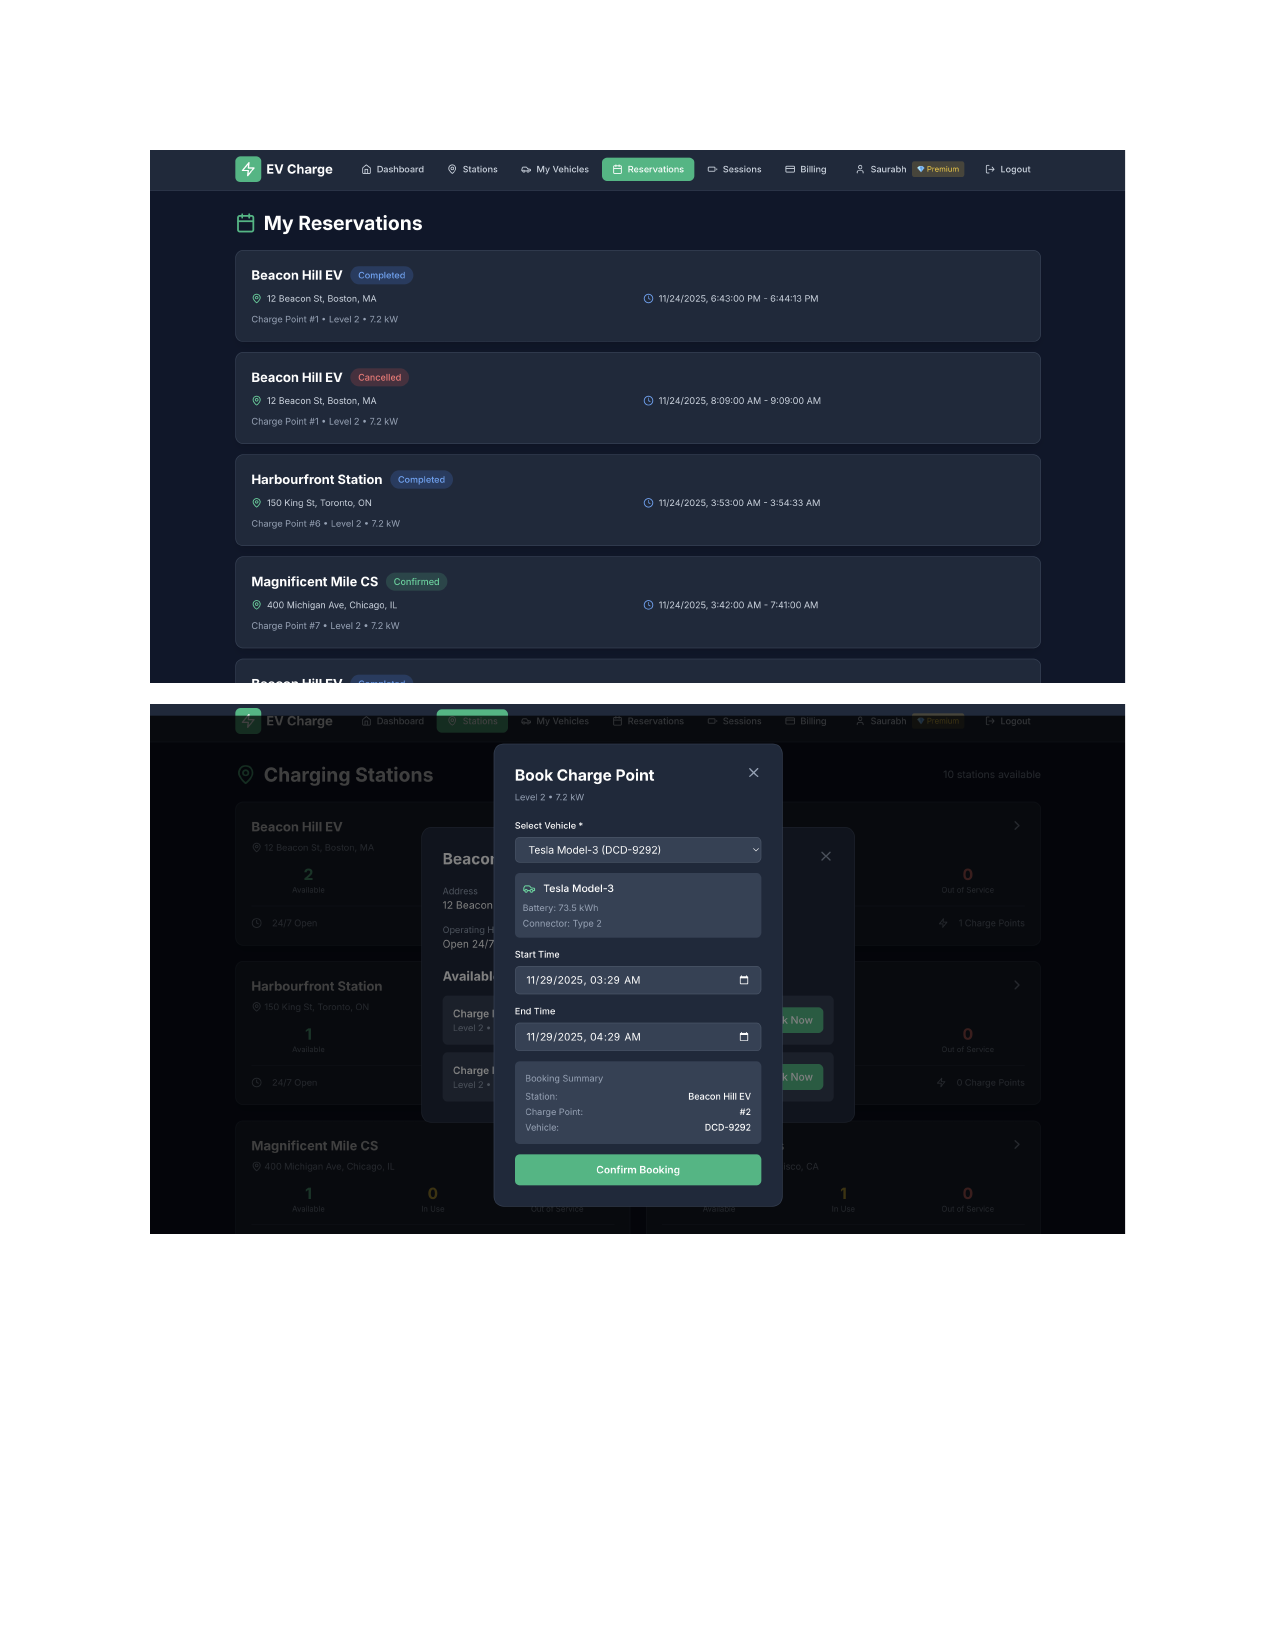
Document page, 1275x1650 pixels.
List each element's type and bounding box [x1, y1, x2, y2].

picture [150, 704, 1125, 1234]
picture [150, 150, 1125, 683]
